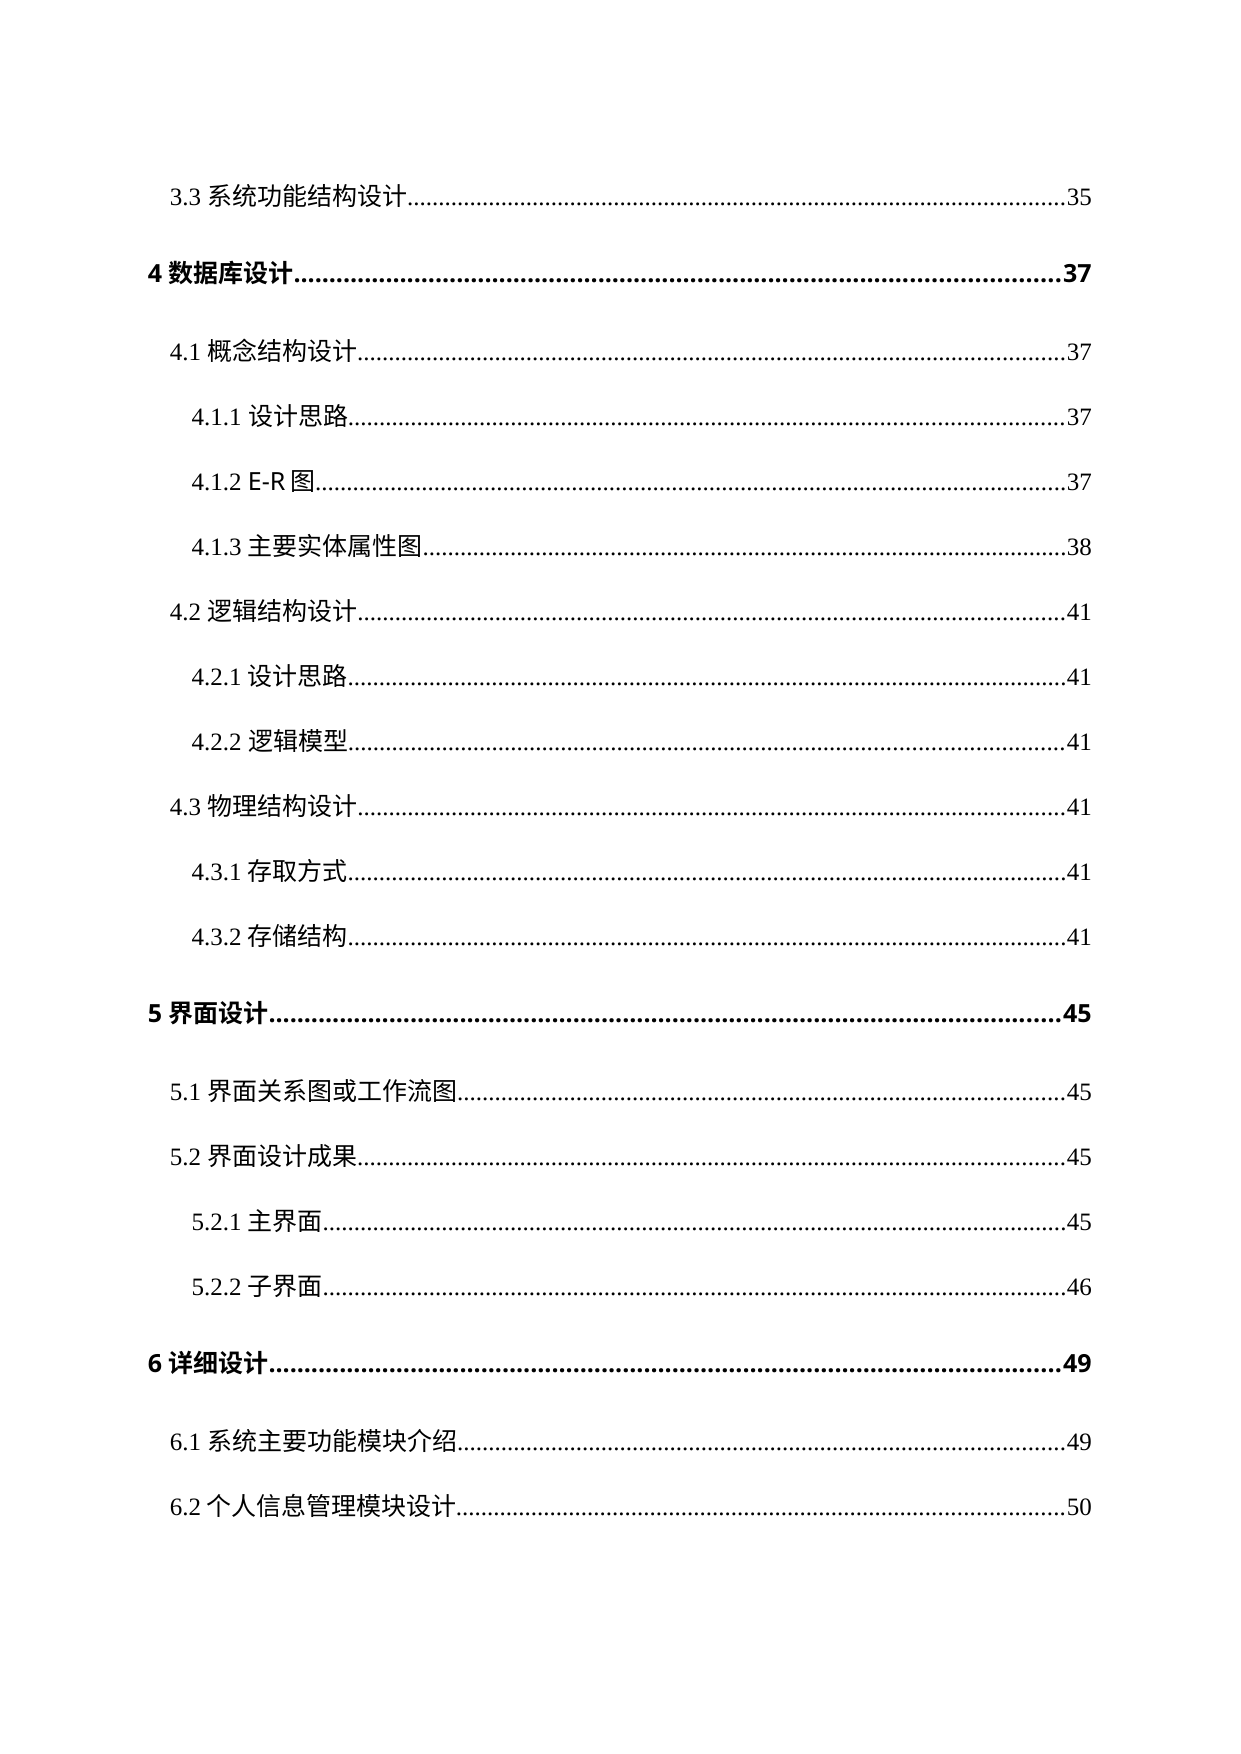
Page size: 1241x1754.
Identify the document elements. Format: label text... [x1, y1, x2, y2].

text 3.3 系统功能结构设计 35 [169, 162, 1093, 227]
text 4.3.2 存储结构 41 [191, 902, 1093, 967]
text 4.1.1 设计思路 37 [191, 382, 1093, 447]
text 6.1 系统主要功能模块介绍 49 [169, 1407, 1093, 1472]
text 6 详细设计 49 [148, 1329, 1093, 1394]
text 4.2.1 设计思路 41 [191, 642, 1093, 707]
text 5.2.1 主界面 45 [191, 1187, 1093, 1252]
text 4.2.2 逻辑模型 41 [191, 707, 1093, 772]
text 4.1 概念结构设计 37 [169, 317, 1093, 382]
text 5.2.2 子界面 46 [191, 1252, 1093, 1317]
text 5 界面设计 45 [148, 979, 1093, 1044]
text 5.2 界面设计成果 45 [169, 1122, 1093, 1187]
text 4.1.2 E-R图 37 [191, 447, 1093, 512]
text 4.3 物理结构设计 41 [169, 772, 1093, 837]
text 4.2 逻辑结构设计 41 [169, 577, 1093, 642]
text 4.1.3 主要实体属性图 38 [191, 512, 1093, 577]
text 4 数据库设计 37 [148, 239, 1093, 304]
text 4.3.1 存取方式 41 [191, 837, 1093, 902]
text 6.2个人信息管理模块设计 50 [169, 1472, 1093, 1537]
text 5.1 界面关系图或工作流图 45 [169, 1057, 1093, 1122]
